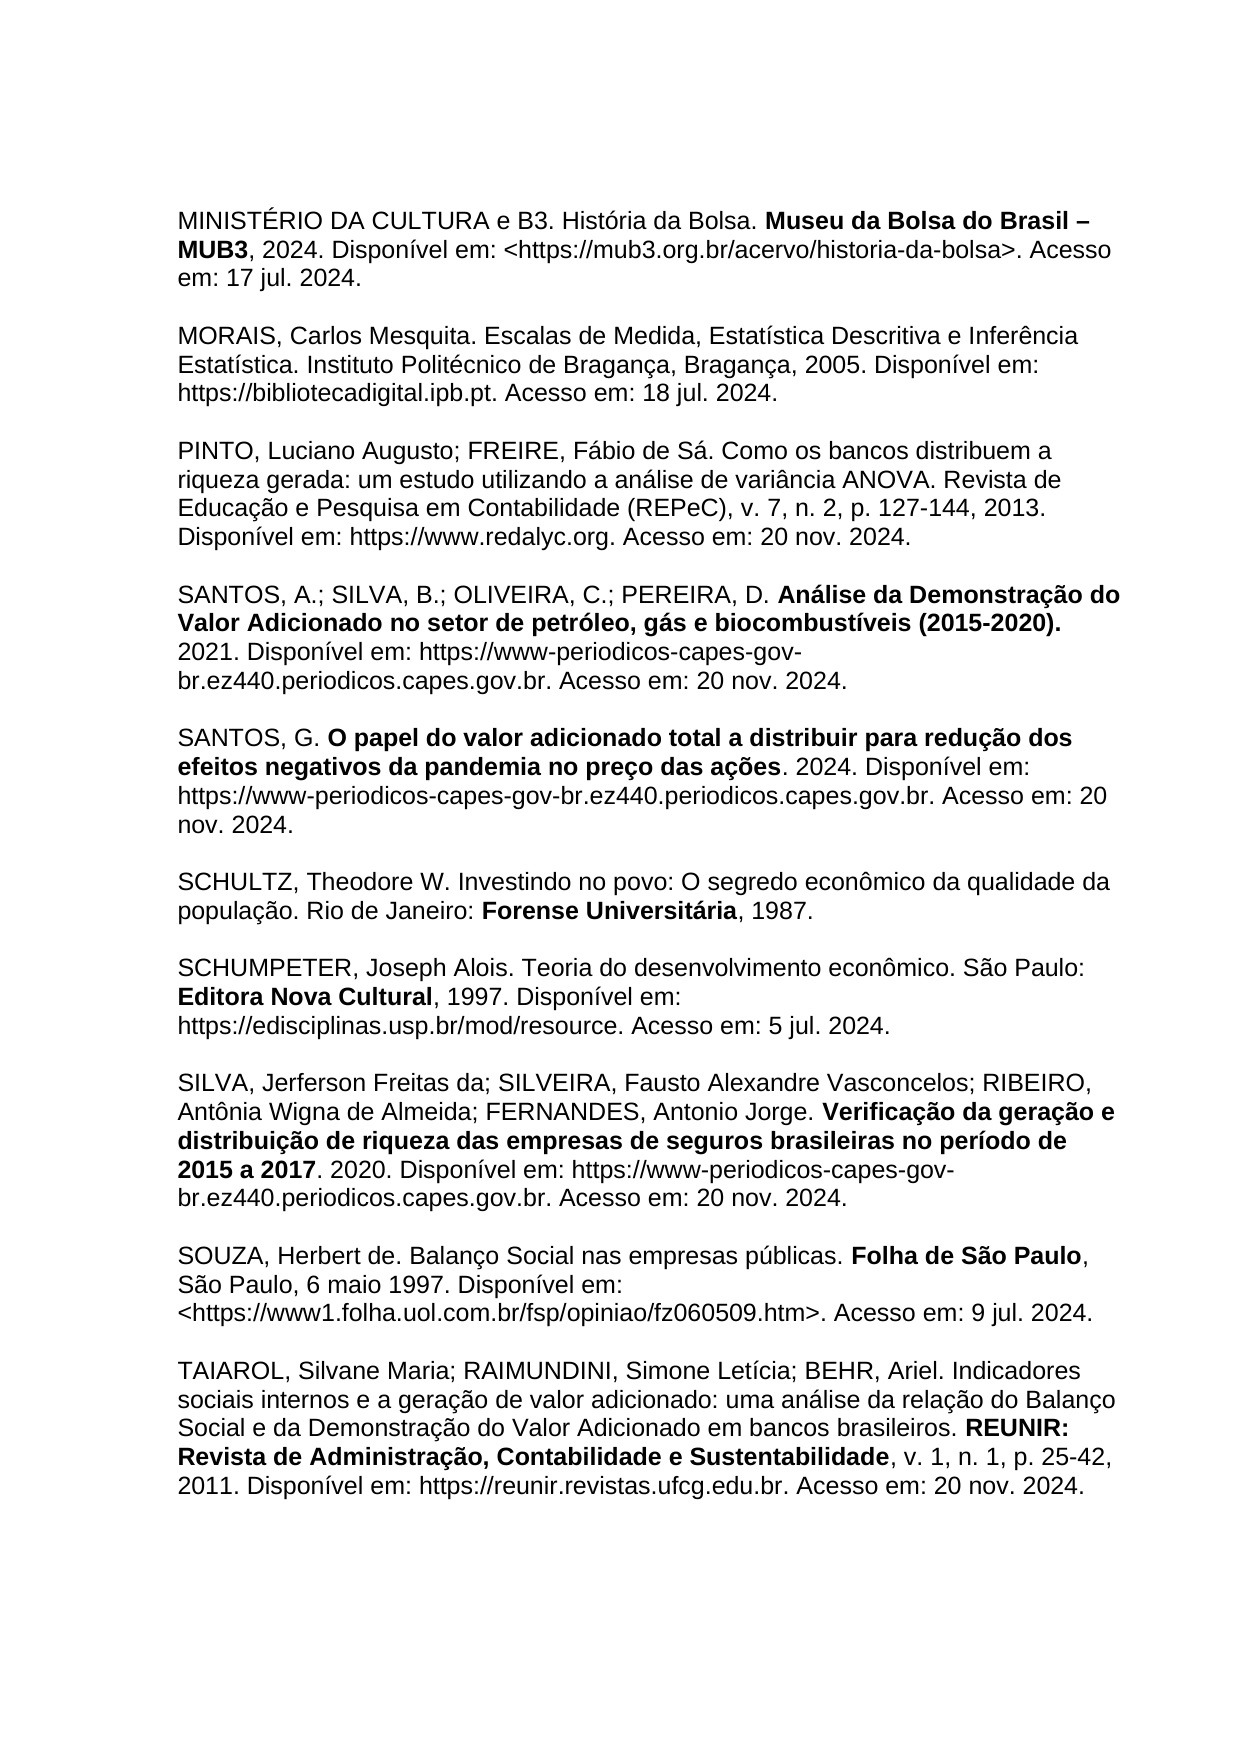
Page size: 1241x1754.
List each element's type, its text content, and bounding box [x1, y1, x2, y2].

text SCHUMPETER, Joseph Alois. Teoria do desenvolvimento econômico. São Paulo: Editora Nova Cultural, 1997. Disponível em: https://edisciplinas.usp.br/mod/resource. Acesso em: 5 jul. 2024. [177, 953, 1122, 1040]
text TAIAROL, Silvane Maria; RAIMUNDINI, Simone Letícia; BEHR, Ariel. Indicadores sociais internos e a geração de valor adicionado: uma análise da relação do Balanço Social e da Demonstração do Valor Adicionado em bancos brasileiros. REUNIR: Revista de Administração, Contabilidade e Sustentabilidade, v. 1, n. 1, p. 25-42, 2011. Disponível em: https://reunir.revistas.ufcg.edu.br. Acesso em: 20 nov. 2024. [177, 1356, 1122, 1500]
text PINTO, Luciano Augusto; FREIRE, Fábio de Sá. Como os bancos distribuem a riqueza gerada: um estudo utilizando a análise de variância ANOVA. Revista de Educação e Pesquisa em Contabilidade (REPeC), v. 7, n. 2, p. 127-144, 2013. Disponível em: https://www.redalyc.org. Acesso em: 20 nov. 2024. [177, 436, 1122, 551]
text SILVA, Jerferson Freitas da; SILVEIRA, Fausto Alexandre Vasconcelos; RIBEIRO, Antônia Wigna de Almeida; FERNANDES, Antonio Jorge. Verificação da geração e distribuição de riqueza das empresas de seguros brasileiras no período de 2015 a 2017. 2020. Disponível em: https://www-periodicos-capes-gov-br.ez440.periodicos.capes.gov.br. Acesso em: 20 nov. 2024. [177, 1068, 1122, 1212]
text SOUZA, Herbert de. Balanço Social nas empresas públicas. Folha de São Paulo, São Paulo, 6 maio 1997. Disponível em: <https://www1.folha.uol.com.br/fsp/opiniao/fz060509.htm>. Acesso em: 9 jul. 2024. [177, 1241, 1122, 1327]
text SANTOS, A.; SILVA, B.; OLIVEIRA, C.; PEREIRA, D. Análise da Demonstração do Valor Adicionado no setor de petróleo, gás e biocombustíveis (2015-2020). 2021. Disponível em: https://www-periodicos-capes-gov-br.ez440.periodicos.capes.gov.br. Acesso em: 20 nov. 2024. [177, 580, 1122, 695]
text SCHULTZ, Theodore W. Investindo no povo: O segredo econômico da qualidade da população. Rio de Janeiro: Forense Universitária, 1987. [177, 867, 1122, 925]
text MORAIS, Carlos Mesquita. Escalas de Medida, Estatística Descritiva e Inferência Estatística. Instituto Politécnico de Bragança, Bragança, 2005. Disponível em: https://bibliotecadigital.ipb.pt. Acesso em: 18 jul. 2024. [177, 321, 1122, 407]
text MINISTÉRIO DA CULTURA e B3. História da Bolsa. Museu da Bolsa do Brasil – MUB3, 2024. Disponível em: <https://mub3.org.br/acervo/historia-da-bolsa>. Acesso em: 17 jul. 2024. [177, 206, 1122, 292]
text SANTOS, G. O papel do valor adicionado total a distribuir para redução dos efeitos negativos da pandemia no preço das ações. 2024. Disponível em: https://www-periodicos-capes-gov-br.ez440.periodicos.capes.gov.br. Acesso em: 20 nov. 2024. [177, 723, 1122, 838]
